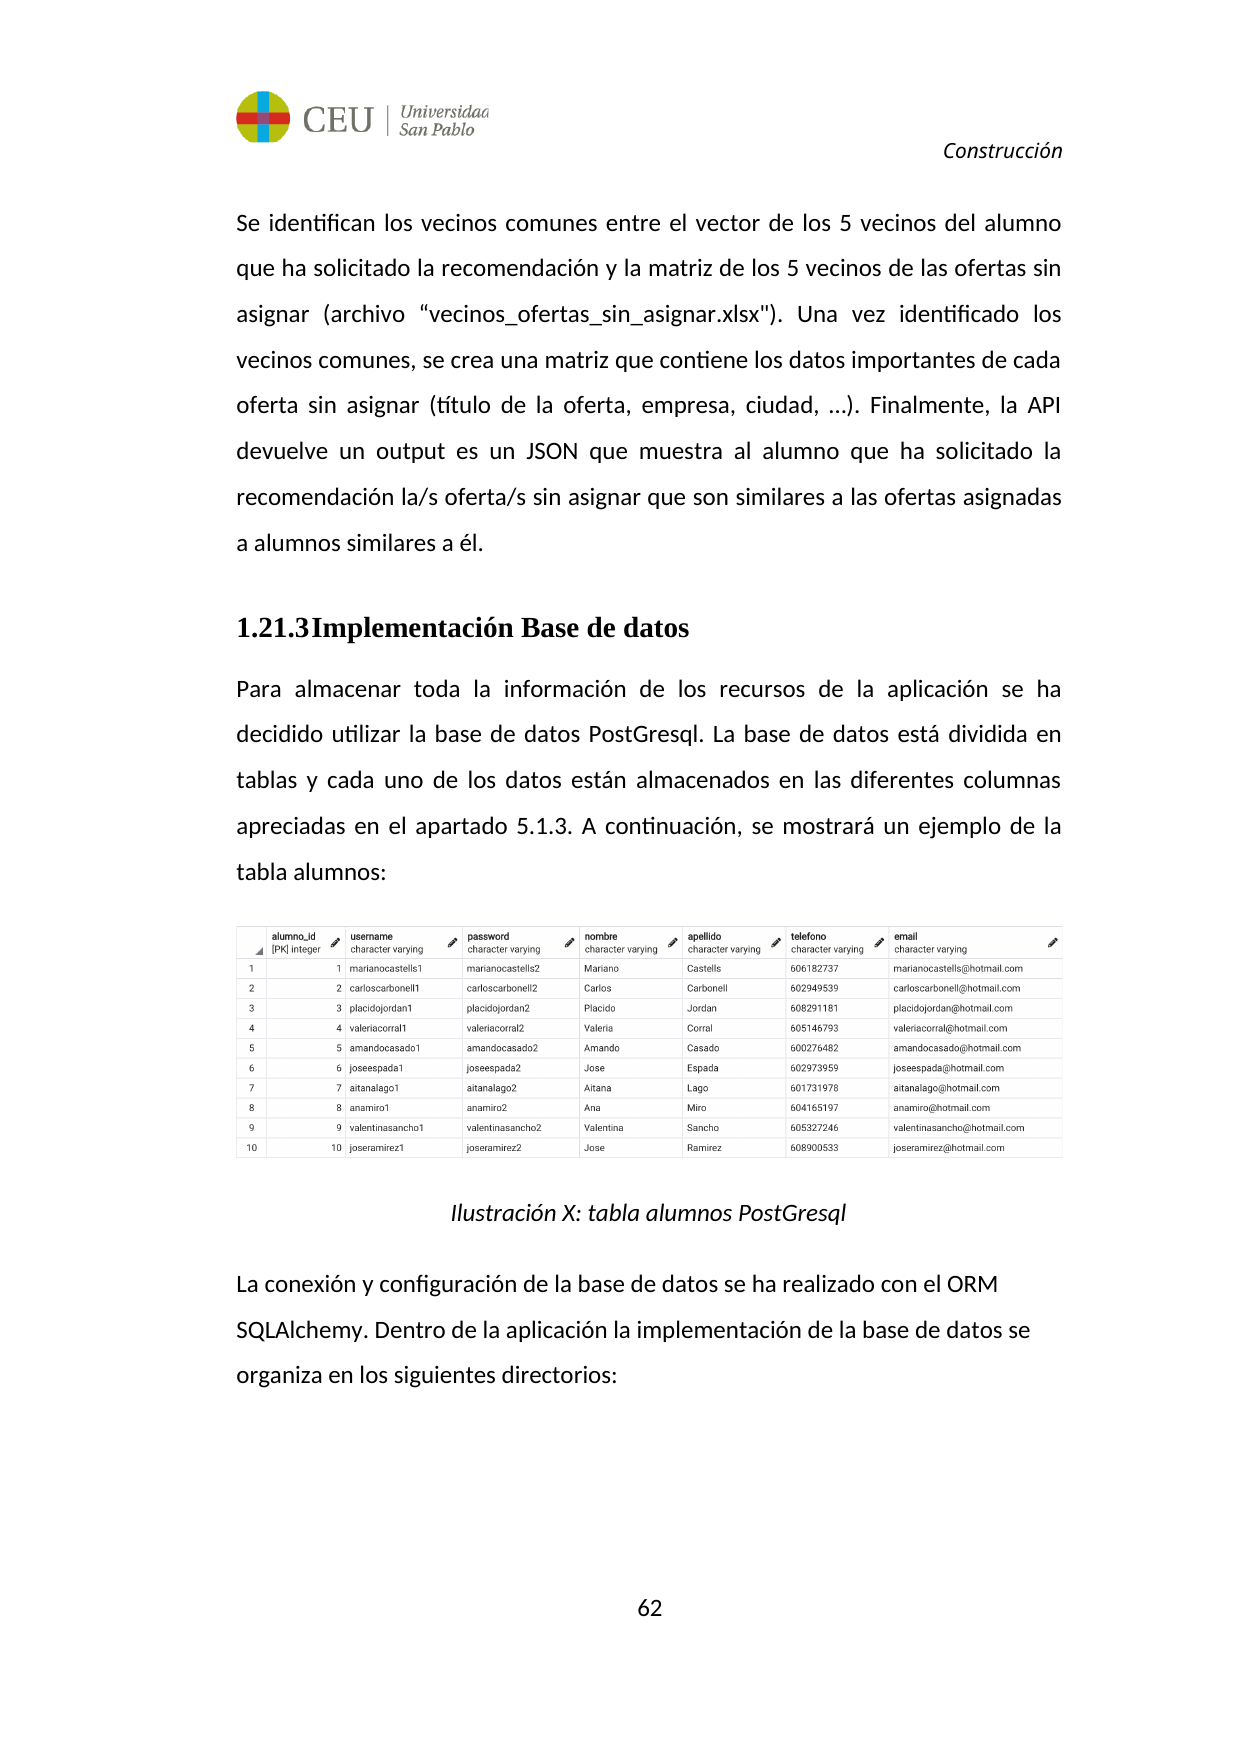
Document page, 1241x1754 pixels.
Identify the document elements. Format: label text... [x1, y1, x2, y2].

text Para almacenar toda la información de los recursos de la aplicación se ha decidido utilizar la base de datos PostGresql. La base de datos está dividida en tablas y cada uno de los datos están almacenados en las diferentes columnas apreciadas en el apartado 5.1.3. A continuación, se mostrará un ejemplo de la tabla alumnos: [236, 673, 1063, 886]
subtitle Implementación Base de datos [236, 610, 1063, 644]
text Se identifican los vecinos comunes entre el vector de los 5 vecinos del alumno que ha solicitado la recomendación y la matriz de los 5 vecinos de las ofertas sin asignar (archivo “vecinos_ofertas_sin_asignar.xlsx"). Una vez identificado los vecinos comunes, se crea una matriz que contiene los datos importantes de cada oferta sin asignar (título de la oferta, empresa, ciudad, …). Finalmente, la API devuelve un output es un JSON que muestra al alumno que ha solicitado la recomendación la/s oferta/s sin asignar que son similares a las ofertas asignadas a alumnos similares a él. [236, 207, 1063, 557]
text Ilustración X: tabla alumnos PostGresql [236, 1197, 1063, 1228]
text La conexión y configuración de la base de datos se ha realizado con el ORM SQLAlchemy. Dentro de la aplicación la implementación de la base de datos se organiza en los siguientes directorios: [236, 1268, 1063, 1390]
picture [236, 926, 1063, 1158]
picture [235, 89, 489, 143]
